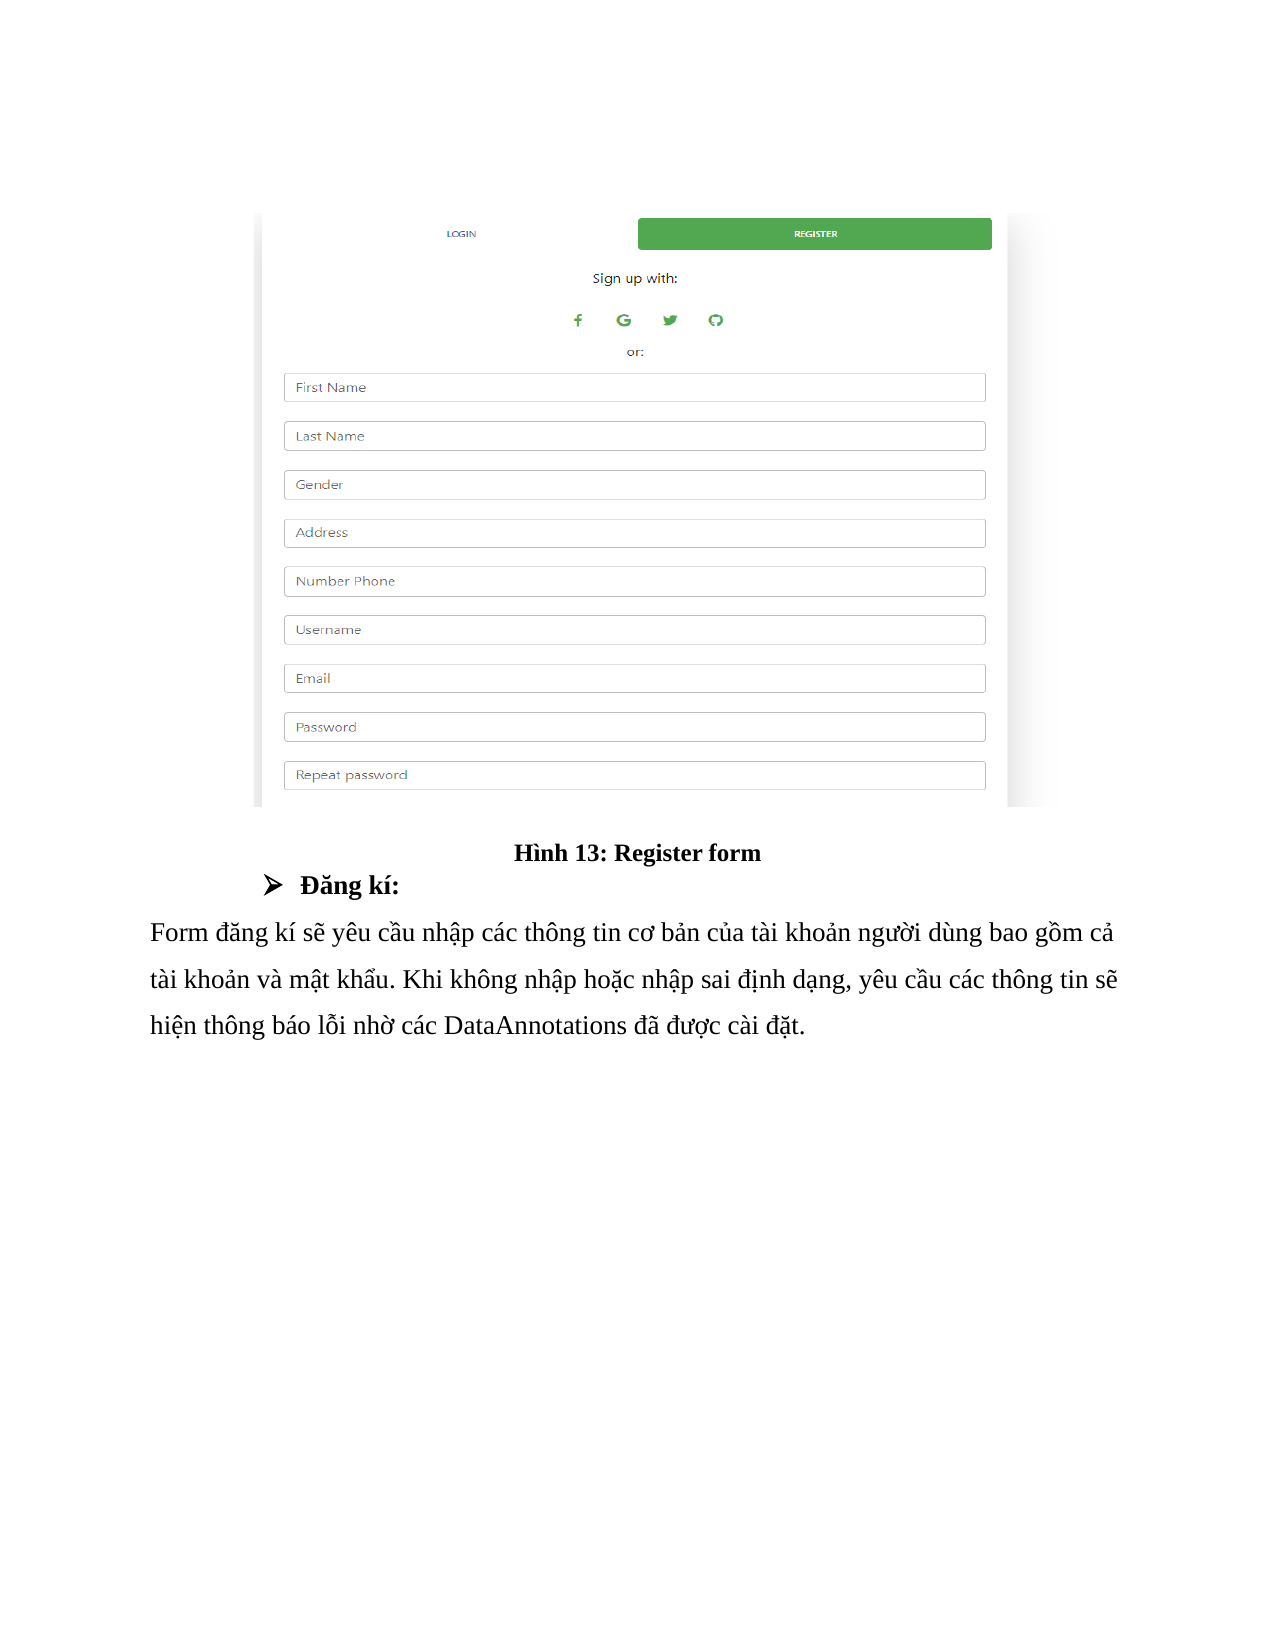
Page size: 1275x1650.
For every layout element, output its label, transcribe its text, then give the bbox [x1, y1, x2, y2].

text Form đăng kí sẽ yêu cầu nhập các thông tin cơ bản của tài khoản người dùng bao gồm cả tài khoản và mật khẩu. Khi không nhập hoặc nhập sai định dạng, yêu cầu các thông tin sẽ hiện thông báo lỗi nhờ các DataAnnotations đã được cài đặt. [150, 916, 1125, 1041]
picture [253, 213, 1059, 807]
subtitle Hình 13: Register form [150, 838, 1125, 867]
list Đăng kí: [262, 869, 1125, 901]
